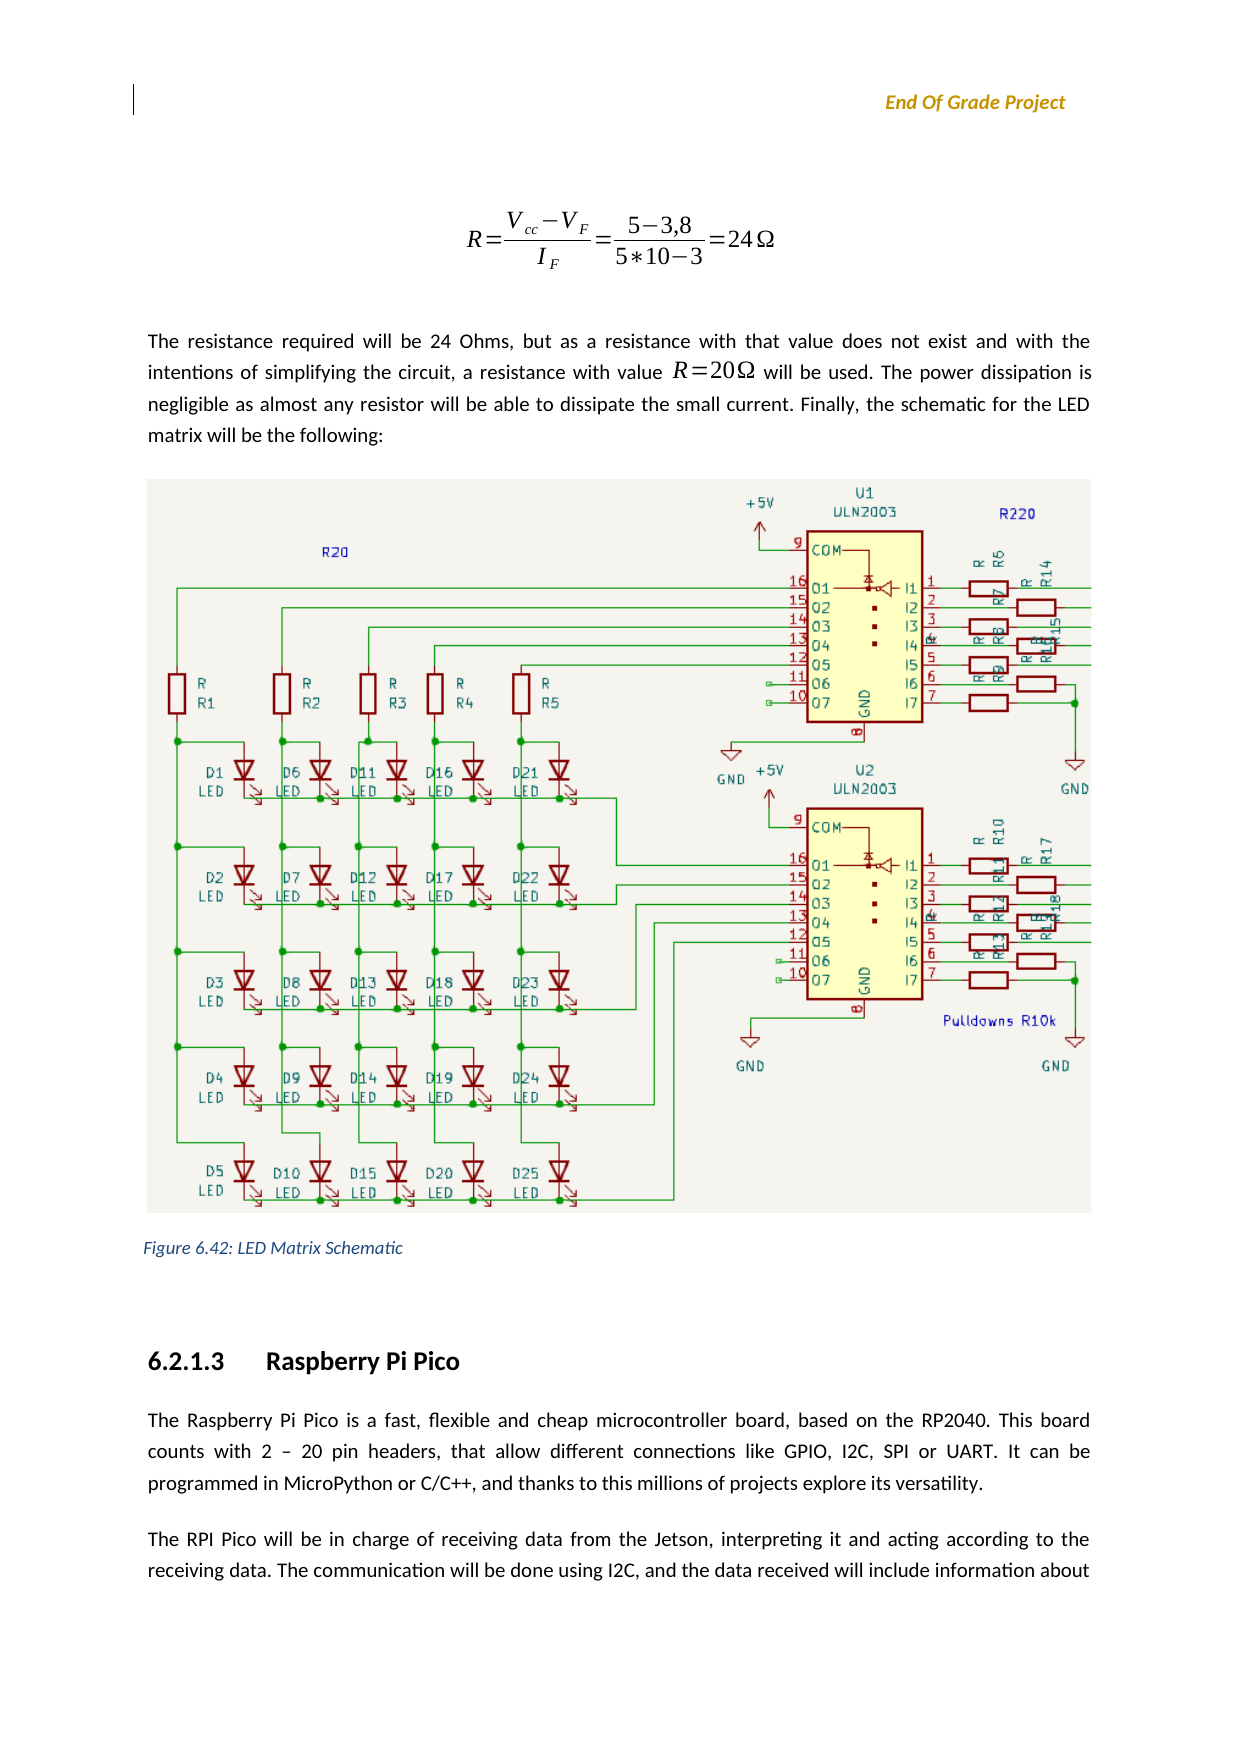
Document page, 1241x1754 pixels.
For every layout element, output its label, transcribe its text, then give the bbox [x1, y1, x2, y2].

subtitle Raspberry Pi Pico [148, 1340, 1092, 1378]
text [148, 1521, 1092, 1584]
picture [146, 479, 1092, 1213]
text The resistance required will be 24 Ohms, but as a resistance with that value does not exist and with the intentions of simplifying the circuit, a resistance with value will be used. The power dissipation is negligible as almost any resistor will be able to dissipate the small current. Finally, the schematic for the LED matrix will be the following: [148, 323, 1092, 448]
text The Raspberry Pi Pico is a fast, flexible and cheap microcontroller board, based on the RP2040. This board counts with 2 – 20 pin headers, that allow different connections like GPIO, I2C, SPI or UART. It can be programmed in MicroPython or C/C++, and thanks to this millions of projects explore its versatility. [148, 1403, 1092, 1496]
